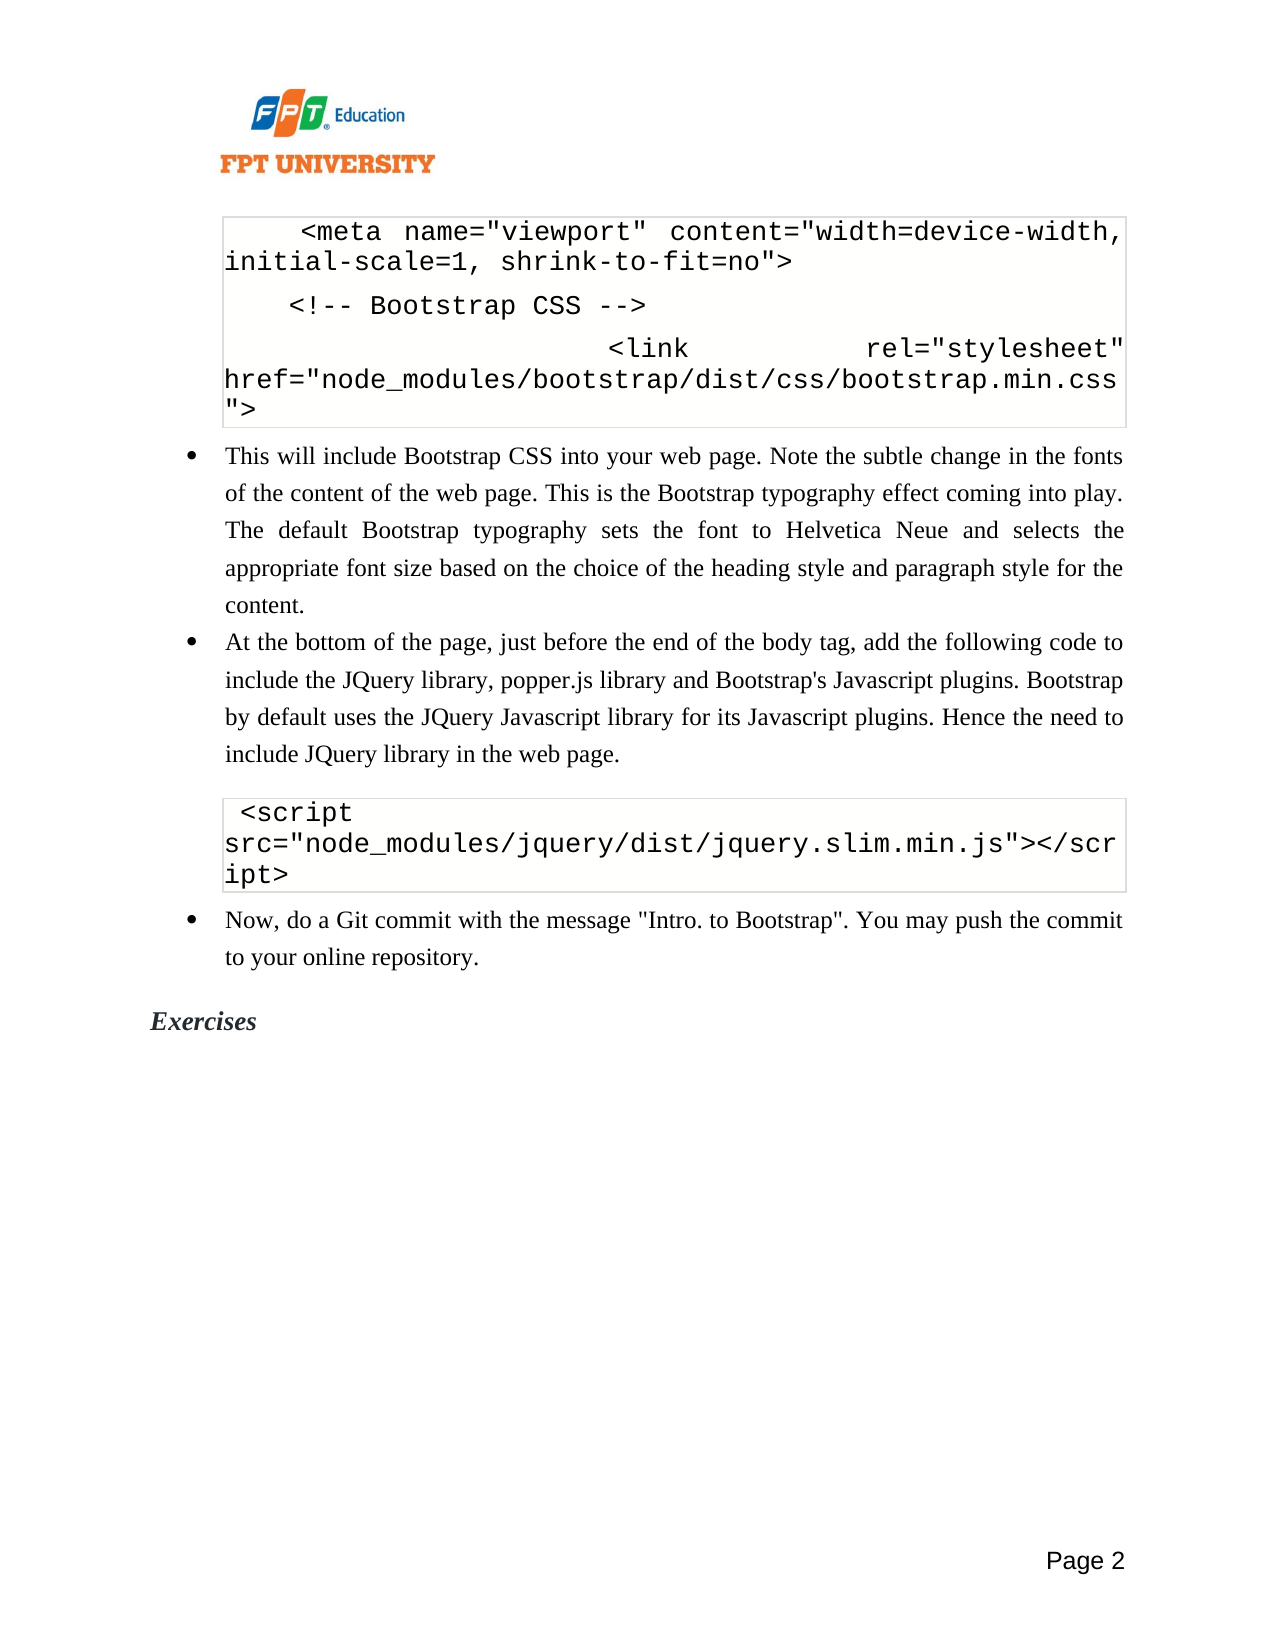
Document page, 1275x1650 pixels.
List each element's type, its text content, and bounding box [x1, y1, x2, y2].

text <!-- Bootstrap CSS --> [224, 290, 1125, 322]
text <link rel="stylesheet" href="node_modules/bootstrap/dist/css/bootstrap.min.css"> [224, 333, 1125, 427]
picture [194, 75, 454, 185]
text At the bottom of the page, just before the end of the body tag, add the following code to include the JQuery library, popper.js library and Bootstrap's Javascript plugins. Bootstrap by default uses the JQuery Javascript library for its Javascript plugins. Hence the need to include JQuery library in the web page. [187, 627, 1125, 768]
text This will include Bootstrap CSS into your web page. Note the subtle change in the fonts of the content of the web page. This is the Bootstrap typography effect coming into play. The default Bootstrap typography sets the font to Helvetica Neue and selects the appropriate font size based on the choice of the heading style and paragraph style for the content. [187, 441, 1125, 619]
text <meta name="viewport" content="width=device-width, initial-scale=1, shrink-to-fit=no"> [224, 218, 1125, 279]
text Exercises [150, 1005, 1125, 1036]
text <script src="node_modules/jquery/dist/jquery.slim.min.js"></script> [224, 799, 1125, 891]
text Now, do a Git commit with the message "Intro. to Bootstrap". You may push the commit to your online repository. [187, 905, 1125, 971]
